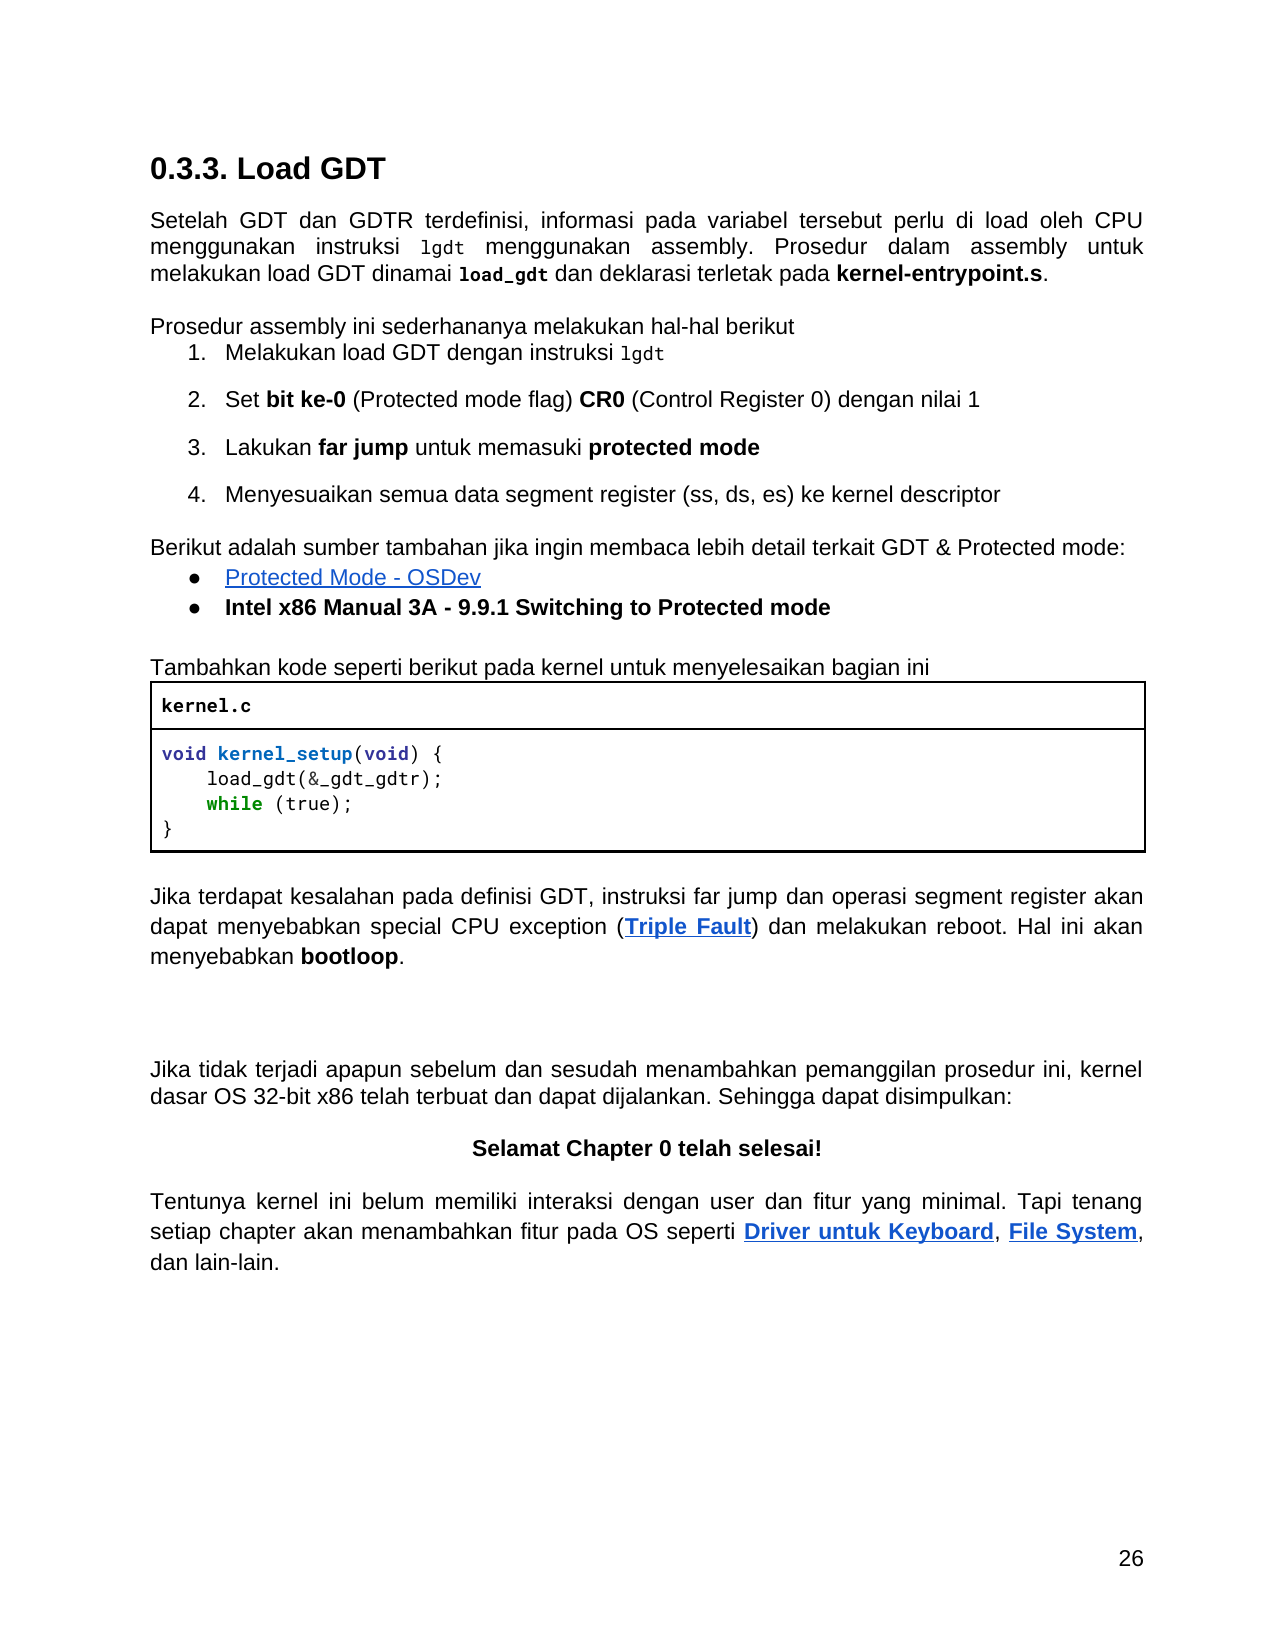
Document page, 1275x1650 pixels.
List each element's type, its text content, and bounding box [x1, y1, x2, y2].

text Prosedur assembly ini sederhananya melakukan hal-hal berikut [150, 313, 1144, 339]
text Setelah GDT dan GDTR terdefinisi, informasi pada variabel tersebut perlu di load oleh CPU menggunakan instruksi lgdt menggunakan assembly. Prosedur dalam assembly untuk melakukan load GDT dinamai load_gdt dan deklarasi terletak pada kernel-entrypoint.s. [150, 207, 1144, 286]
text Jika terdapat kesalahan pada definisi GDT, instruksi far jump dan operasi segment register akan dapat menyebabkan special CPU exception (Triple Fault) dan melakukan reboot. Hal ini akan menyebabkan bootloop. [150, 883, 1144, 969]
subtitle 0.3.3. Load GDT [150, 150, 1144, 186]
list Set bit ke-0 (Protected mode flag) CR0 (Control Register 0) dengan nilai 1 [187, 386, 1144, 413]
list Melakukan load GDT dengan instruksi lgdt [187, 339, 1144, 366]
text Tambahkan kode seperti berikut pada kernel untuk menyelesaikan bagian ini [150, 654, 1144, 681]
list Intel x86 Manual 3A - 9.9.1 Switching to Protected mode [187, 594, 1144, 620]
text Selamat Chapter 0 telah selesai! [150, 1135, 1144, 1162]
list Menyesuaikan semua data segment register (ss, ds, es) ke kernel descriptor [187, 481, 1144, 507]
table_header kernel.c [152, 683, 1144, 728]
text Tentunya kernel ini belum memiliki interaksi dengan user dan fitur yang minimal. Tapi tenang setiap chapter akan menambahkan fitur pada OS seperti Driver untuk Keyboard, File System, dan lain-lain. [150, 1188, 1144, 1275]
text Jika tidak terjadi apapun sebelum dan sesudah menambahkan pemanggilan prosedur ini, kernel dasar OS 32-bit x86 telah terbuat dan dapat dijalankan. Sehingga dapat disimpulkan: [150, 1056, 1144, 1109]
list Protected Mode - OSDev [187, 564, 1144, 590]
text Berikut adalah sumber tambahan jika ingin membaca lebih detail terkait GDT & Protected mode: [150, 533, 1144, 560]
table_cell void kernel_setup(void) { load_gdt(&_gdt_gdtr); while (true); } [152, 730, 1144, 850]
list Lakukan far jump untuk memasuki protected mode [187, 433, 1144, 460]
